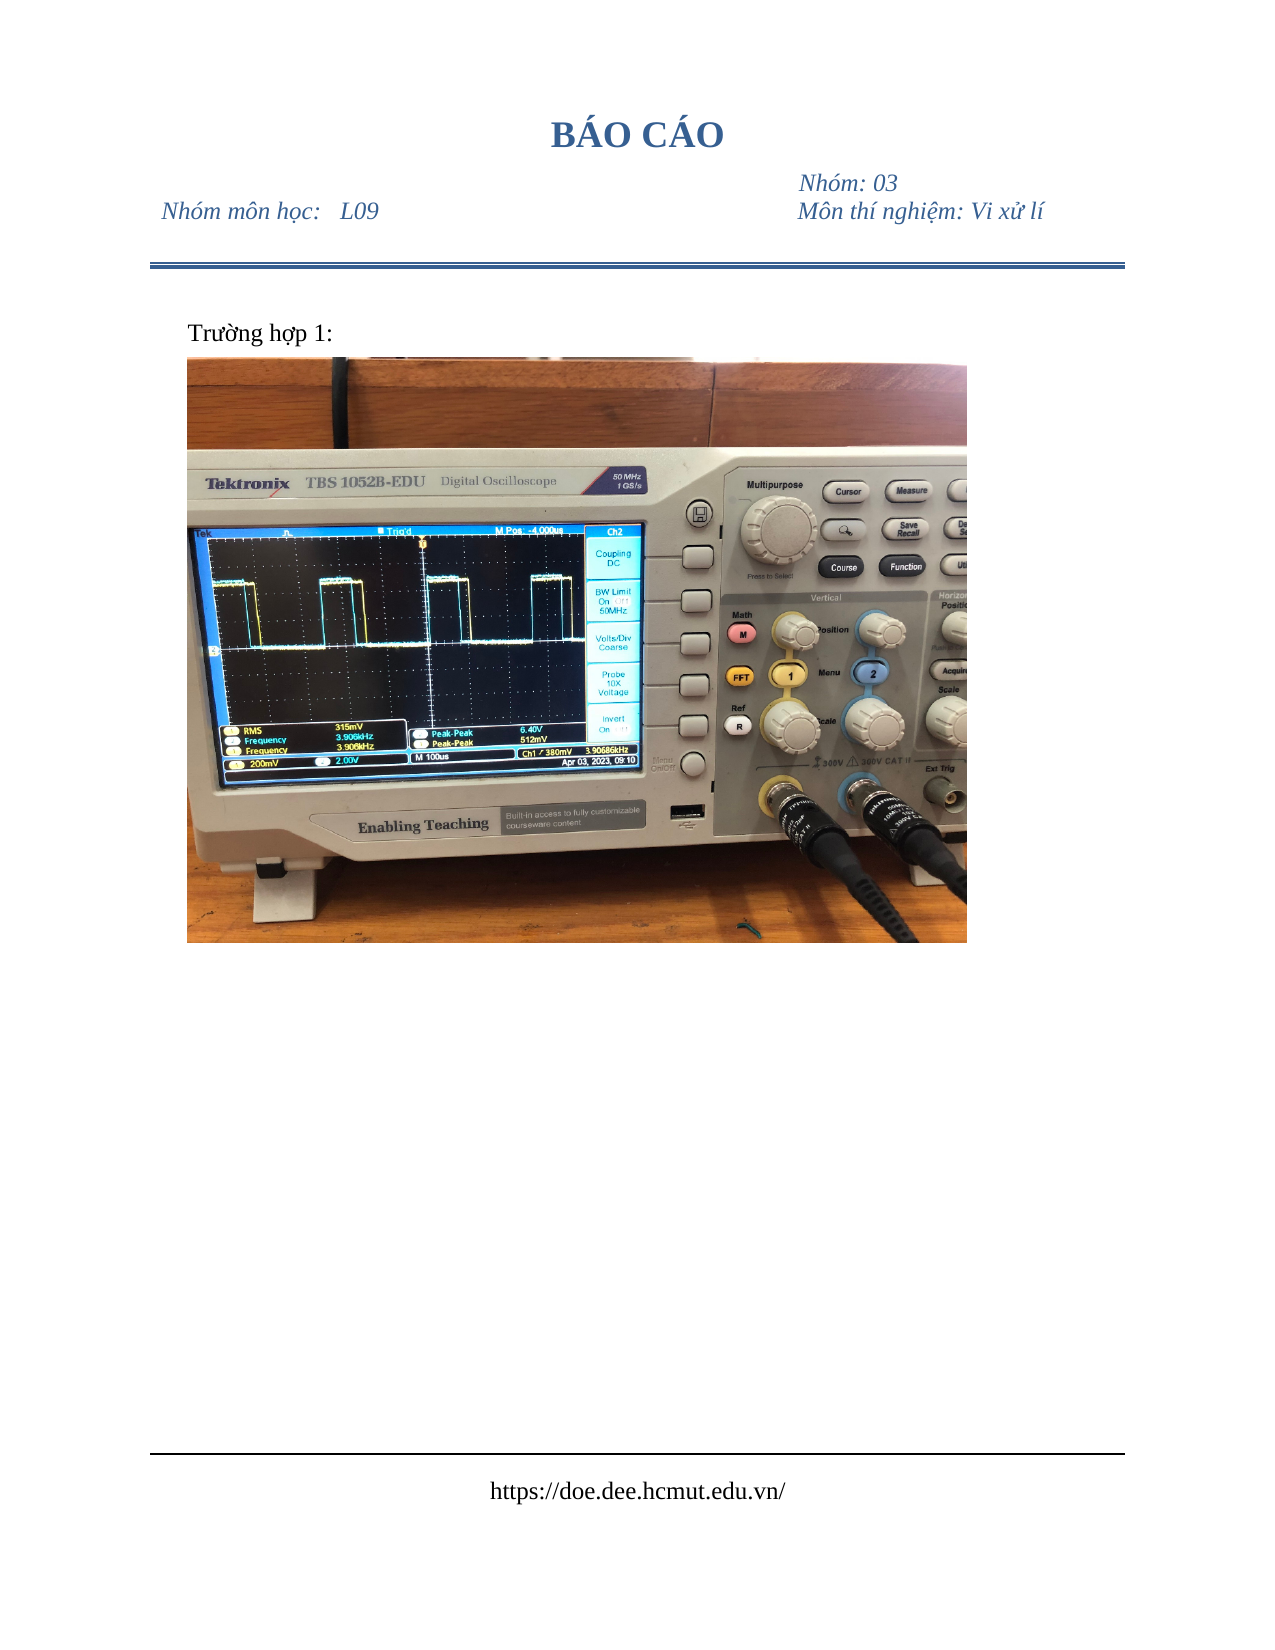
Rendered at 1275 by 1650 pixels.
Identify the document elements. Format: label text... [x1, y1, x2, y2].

list Trường hợp 1: [187, 318, 1125, 347]
picture [187, 357, 967, 943]
